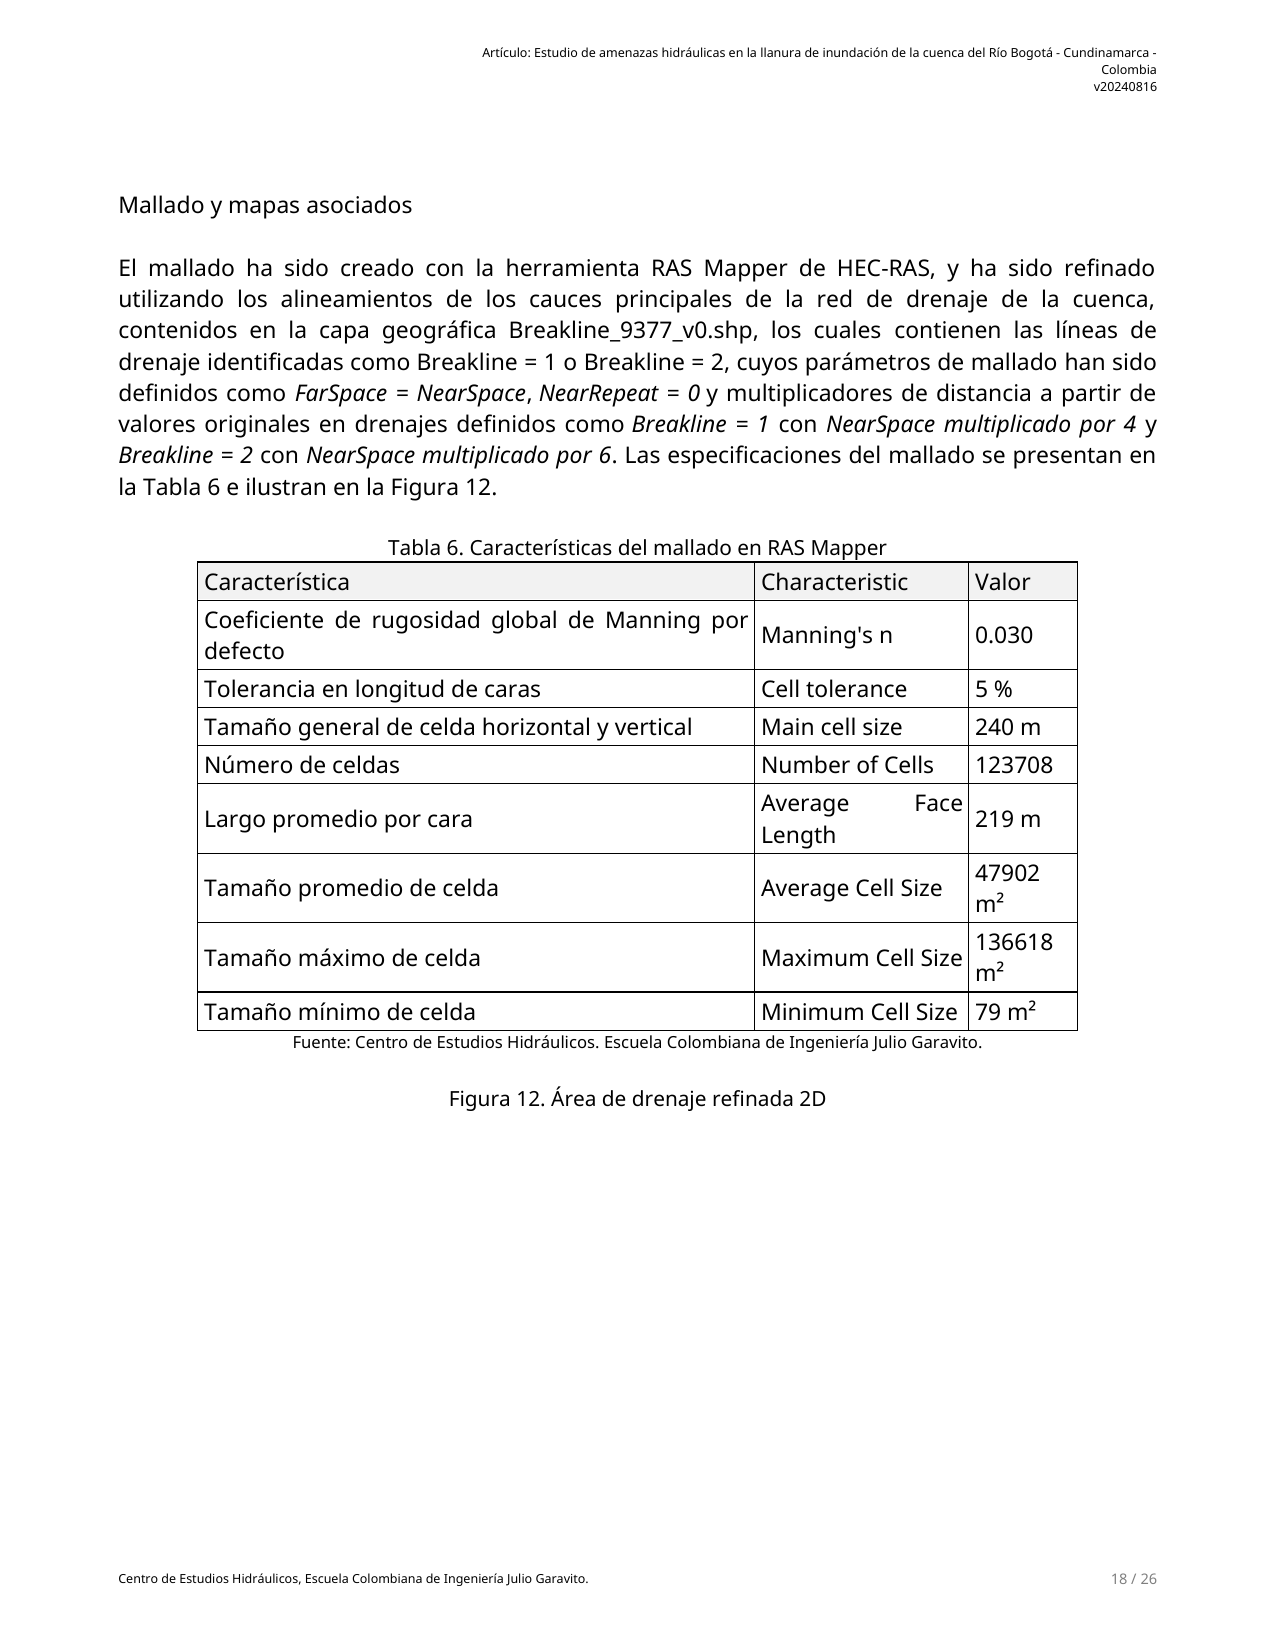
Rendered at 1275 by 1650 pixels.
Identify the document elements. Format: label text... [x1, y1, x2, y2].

table_header Característica [198, 563, 754, 599]
table_cell Coeficiente de rugosidad global de Manning por defecto [198, 601, 754, 669]
table_cell Cell tolerance [755, 670, 968, 707]
table_cell Número de celdas [198, 746, 754, 783]
table_cell Tamaño mínimo de celda [198, 993, 754, 1029]
table_cell 123708 [969, 746, 1077, 783]
table_cell Minimum Cell Size [755, 993, 968, 1029]
table_cell 240 m [969, 708, 1077, 745]
text Fuente: Centro de Estudios Hidráulicos. Escuela Colombiana de Ingeniería Julio Garavito. [118, 1031, 1157, 1053]
table_cell Manning's n [755, 601, 968, 669]
table_header Valor [969, 563, 1077, 599]
table_cell 79 m² [969, 993, 1077, 1029]
table_cell Number of Cells [755, 746, 968, 783]
table_cell Main cell size [755, 708, 968, 745]
table_cell 0.030 [969, 601, 1077, 669]
text Tabla 6. Características del mallado en RAS Mapper [118, 533, 1157, 561]
table_cell Average Face Length [755, 784, 968, 853]
table_cell 47902 m² [969, 854, 1077, 922]
table_cell Average Cell Size [755, 854, 968, 922]
table_cell Tamaño promedio de celda [198, 854, 754, 922]
text El mallado ha sido creado con la herramienta RAS Mapper de HEC-RAS, y ha sido refinado utilizando los alineamientos de los cauces principales de la red de drenaje de la cuenca, contenidos en la capa geográfica Breakline_9377_v0.shp, los cuales contienen las líneas de drenaje identificadas como Breakline = 1 o Breakline = 2, cuyos parámetros de mallado han sido definidos como FarSpace = NearSpace, NearRepeat = 0 y multiplicadores de distancia a partir de valores originales en drenajes definidos como Breakline = 1 con NearSpace multiplicado por 4 y Breakline = 2 con NearSpace multiplicado por 6. Las especificaciones del mallado se presentan en la Tabla 6 e ilustran en la Figura 12. [118, 252, 1157, 502]
table_cell Tolerancia en longitud de caras [198, 670, 754, 707]
table_cell Largo promedio por cara [198, 784, 754, 853]
table_cell Tamaño general de celda horizontal y vertical [198, 708, 754, 745]
text Figura 12. Área de drenaje refinada 2D [118, 1084, 1157, 1113]
table_header Characteristic [755, 563, 968, 599]
table_cell 136618 m² [969, 923, 1077, 991]
table_cell Maximum Cell Size [755, 923, 968, 991]
subtitle Mallado y mapas asociados [118, 189, 1157, 221]
table_cell 219 m [969, 784, 1077, 853]
table_cell 5 % [969, 670, 1077, 707]
table_cell Tamaño máximo de celda [198, 923, 754, 991]
